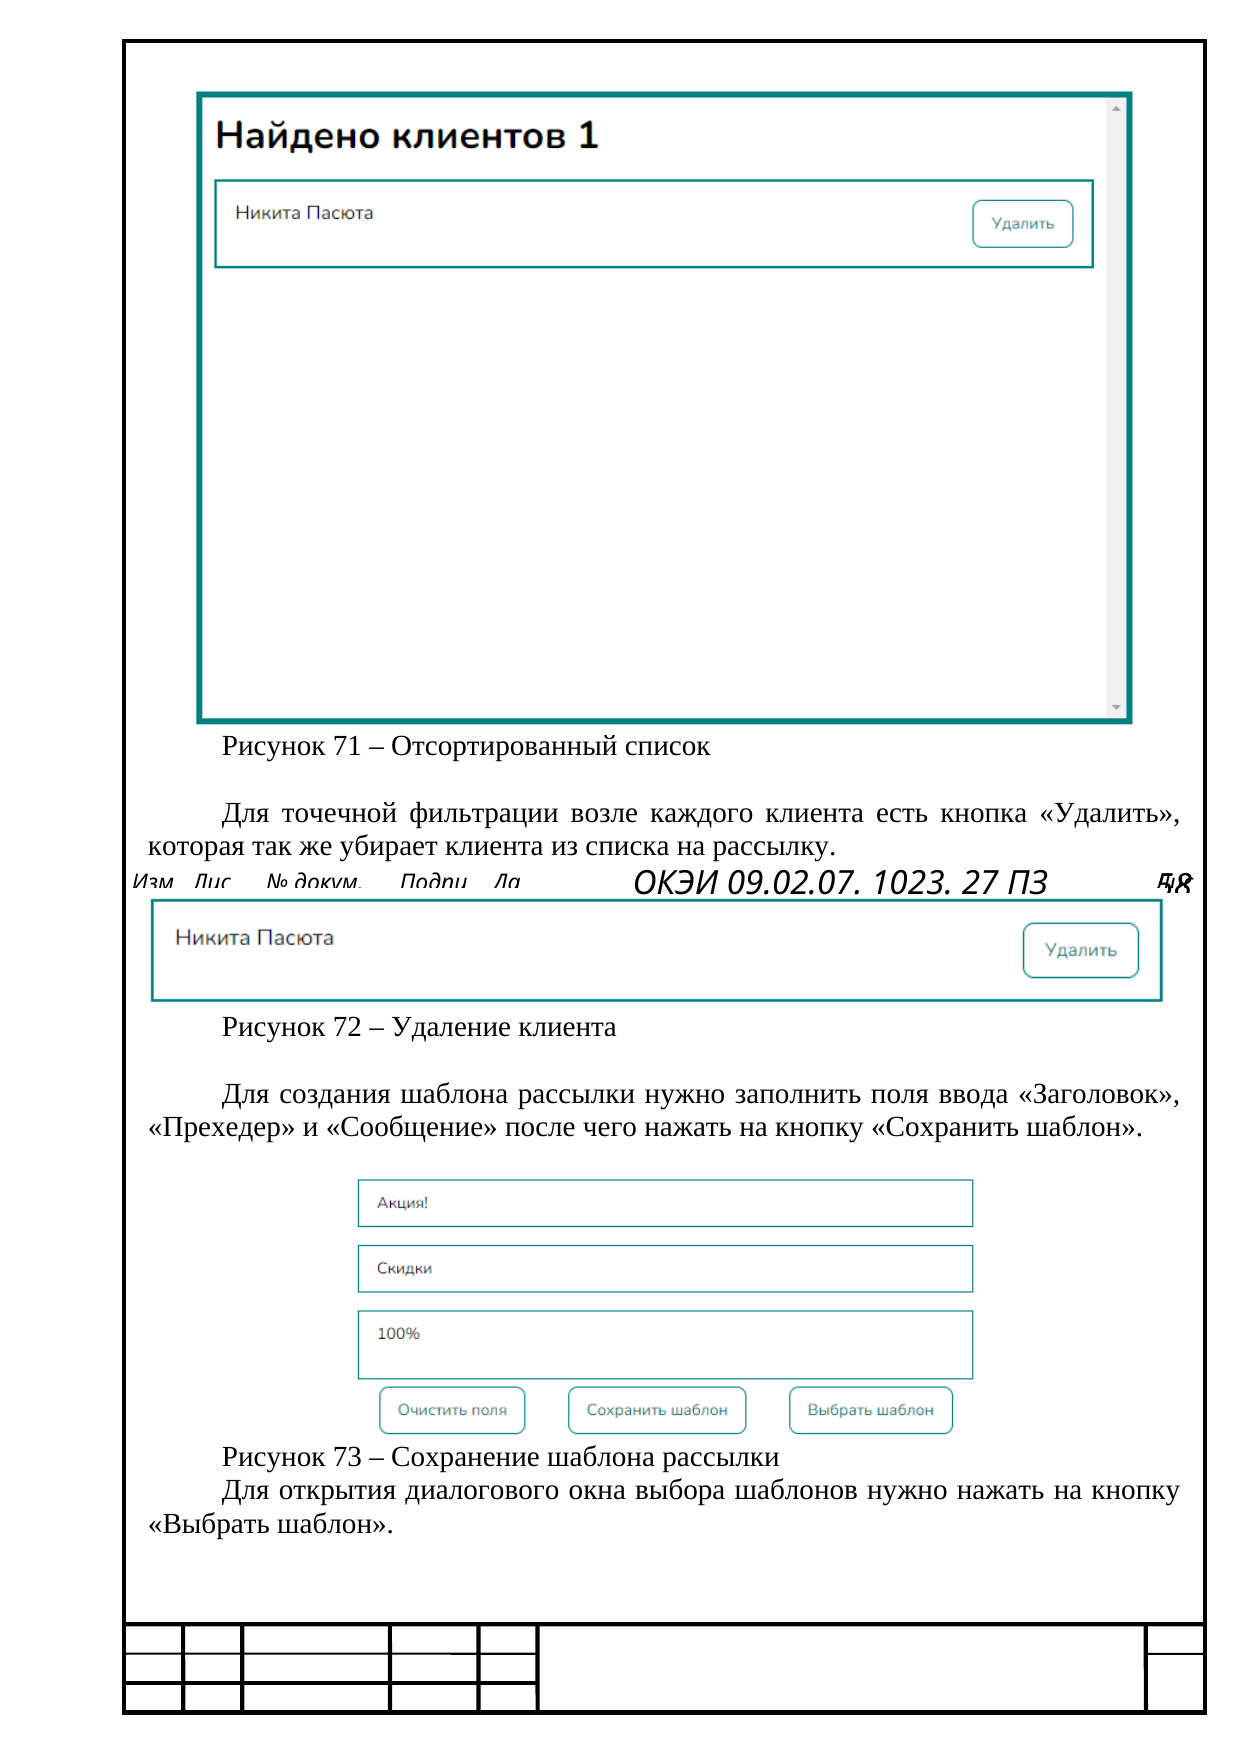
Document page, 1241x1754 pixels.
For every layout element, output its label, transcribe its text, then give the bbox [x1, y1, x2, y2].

text Рисунок 73 – Сохранение шаблона рассылки [148, 1439, 1181, 1472]
text Для точечной фильтрации возле каждого клиента есть кнопка «Удалить», которая так же убирает клиента из списка на рассылку. [148, 795, 1181, 862]
text Для создания шаблона рассылки нужно заполнить поля ввода «Заголовок», «Прехедер» и «Сообщение» после чего нажать на кнопку «Сохранить шаблон». [148, 1076, 1181, 1143]
picture [194, 88, 1135, 728]
picture [147, 895, 1167, 1009]
text Рисунок 71 – Отсортированный список [148, 728, 1181, 761]
picture [352, 1176, 977, 1439]
text Рисунок 72 – Удаление клиента [148, 1009, 1181, 1042]
text Для открытия диалогового окна выбора шаблонов нужно нажать на кнопку «Выбрать шаблон». [148, 1472, 1181, 1539]
